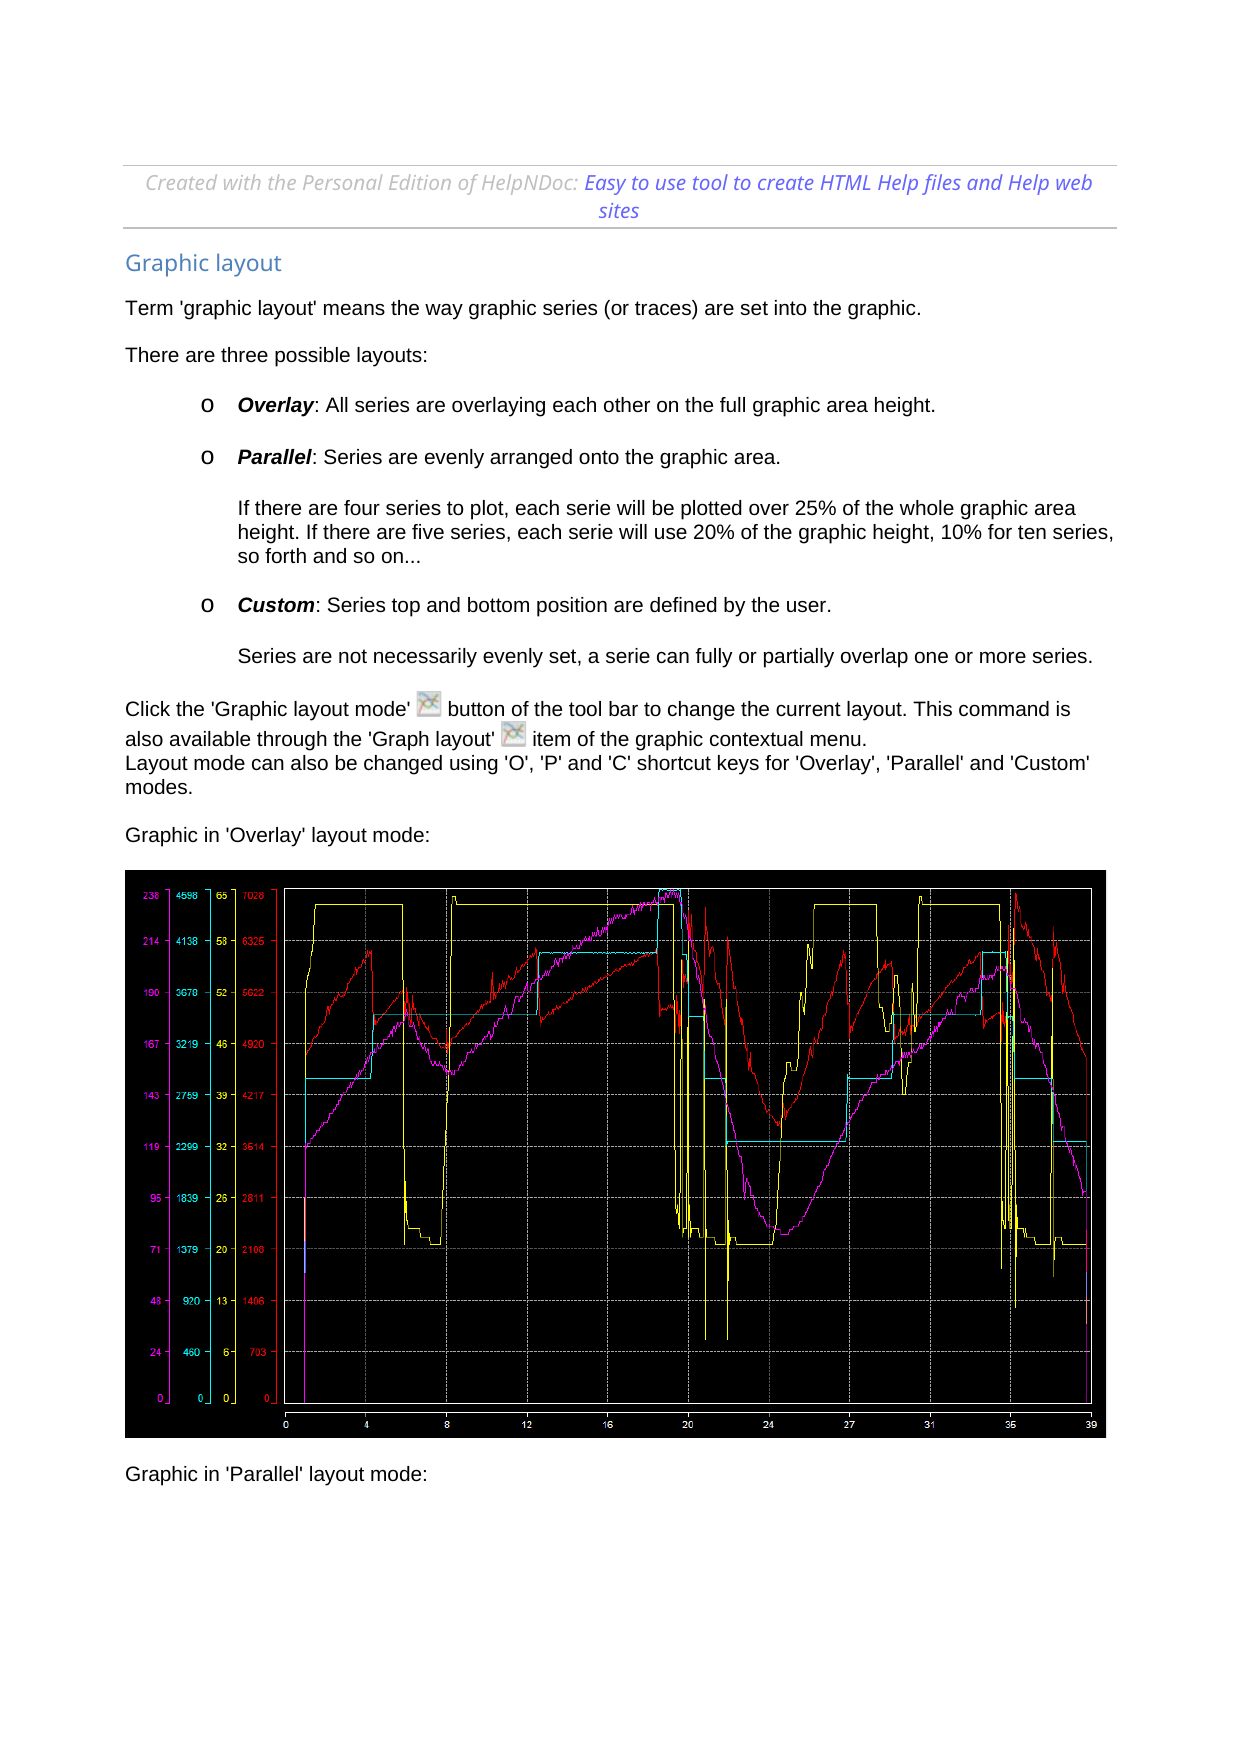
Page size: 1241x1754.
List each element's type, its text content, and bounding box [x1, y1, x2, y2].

text Graphic in 'Overlay' layout mode: [125, 822, 1115, 846]
list Custom: Series top and bottom position are defined by the user. [200, 592, 1115, 620]
text There are three possible layouts: [125, 343, 1115, 367]
text Term 'graphic layout' means the way graphic series (or traces) are set into the graphic. [125, 295, 1115, 319]
text Graphic layout [123, 244, 1117, 280]
text Click the 'Graphic layout mode' button of the tool bar to change the current layout. This command is also available through the 'Graph layout' item of the graphic contextual menu. [125, 692, 1115, 751]
list Parallel: Series are evenly arranged onto the graphic area. [200, 443, 1115, 472]
text If there are four series to plot, each serie will be plotted over 25% of the whole graphic area height. If there are five series, each serie will use 20% of the graphic height, 10% for ten series, so forth and so on... [237, 496, 1115, 568]
text Graphic in 'Parallel' layout mode: [125, 1462, 1115, 1486]
list Overlay: All series are overlaying each other on the full graphic area height. [200, 391, 1115, 419]
picture [416, 691, 442, 717]
text Created with the Personal Edition of HelpNDoc: Easy to use tool to create HTML Help files and Help web sites [123, 166, 1117, 227]
picture [125, 870, 1108, 1438]
text Series are not necessarily evenly set, a serie can fully or partially overlap one or more series. [237, 644, 1115, 668]
text Layout mode can also be changed using 'O', 'P' and 'C' shortcut keys for 'Overlay', 'Parallel' and 'Custom' modes. [125, 751, 1115, 798]
picture [501, 721, 527, 747]
